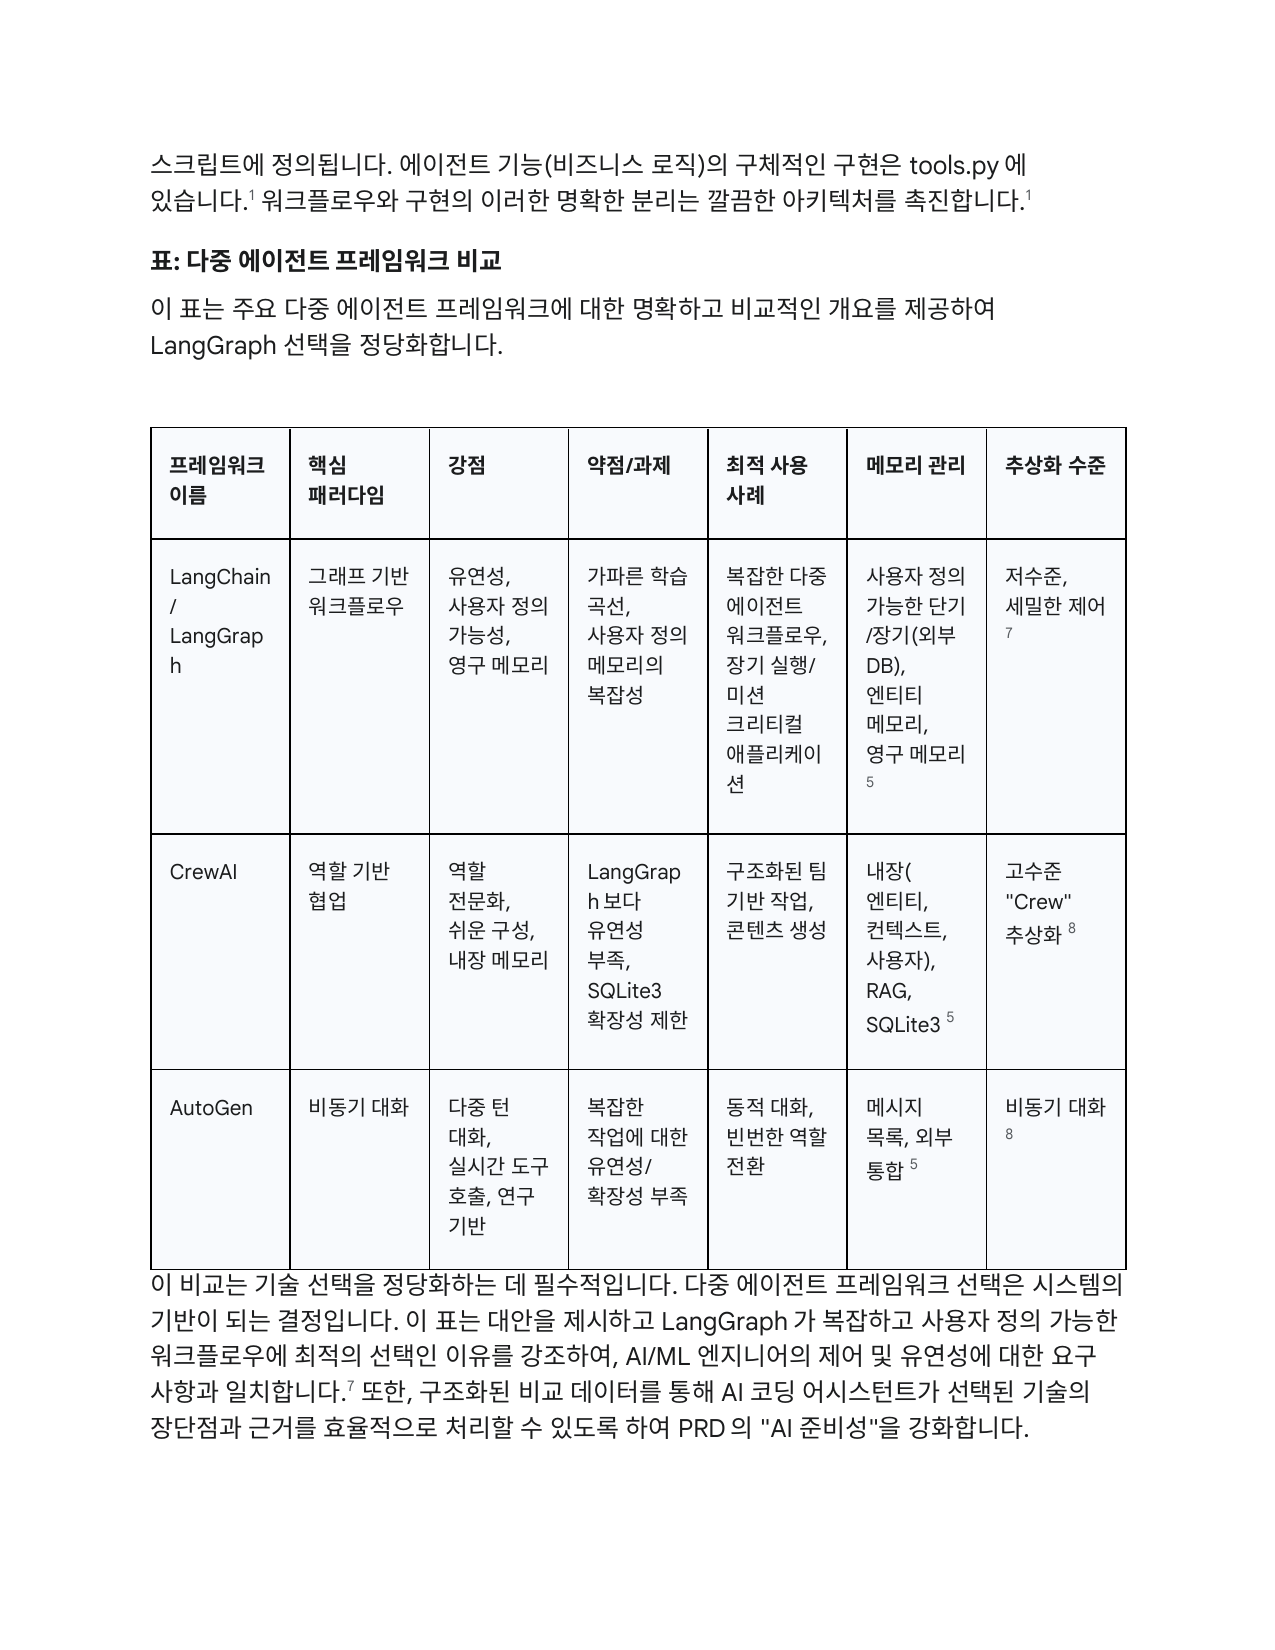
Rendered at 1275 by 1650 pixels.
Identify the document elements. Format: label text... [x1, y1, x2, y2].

table_cell 역할 기반 협업 [291, 835, 429, 1069]
table_cell 다중 턴 대화, 실시간 도구 호출, 연구 기반 [430, 1070, 568, 1269]
table_cell LangGraph보다 유연성 부족, SQLite3 확장성 제한 [569, 835, 707, 1069]
table_header 강점 [430, 428, 568, 538]
table_header 프레임워크 이름 [152, 428, 290, 538]
table_cell 고수준 "Crew" 추상화 8 [987, 835, 1125, 1069]
table_cell 그래프 기반 워크플로우 [291, 540, 429, 833]
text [150, 150, 1125, 217]
table_cell LangChain/LangGraph [152, 540, 289, 833]
table_header 핵심 패러다임 [291, 428, 429, 538]
table_cell 복잡한 다중 에이전트 워크플로우, 장기 실행/미션 크리티컬 애플리케이션 [709, 540, 846, 833]
table_cell 구조화된 팀 기반 작업, 콘텐츠 생성 [709, 835, 846, 1069]
table_cell 역할 전문화, 쉬운 구성, 내장 메모리 [430, 835, 568, 1069]
table_cell 내장(엔티티, 컨텍스트, 사용자), RAG, SQLite3 5 [848, 835, 986, 1069]
table_cell 비동기 대화 8 [987, 1070, 1125, 1269]
table_cell 복잡한 작업에 대한 유연성/확장성 부족 [569, 1070, 707, 1269]
table_cell 비동기 대화 [291, 1070, 429, 1269]
table_cell 메시지 목록, 외부 통합 5 [848, 1070, 986, 1269]
table_header 최적 사용 사례 [709, 428, 847, 538]
table_cell 동적 대화, 빈번한 역할 전환 [709, 1070, 846, 1269]
table_cell 가파른 학습 곡선, 사용자 정의 메모리의 복잡성 [569, 540, 707, 833]
table_header 약점/과제 [569, 428, 708, 538]
table_cell CrewAI [152, 835, 289, 1069]
table_header 추상화 수준 [987, 428, 1125, 538]
table_cell AutoGen [152, 1070, 289, 1269]
subtitle 표: 다중 에이전트 프레임워크 비교 [150, 246, 1125, 278]
table_header 메모리 관리 [848, 428, 986, 538]
table_cell 저수준, 세밀한 제어 7 [987, 540, 1125, 833]
table_cell 사용자 정의 가능한 단기/장기(외부 DB), 엔티티 메모리, 영구 메모리 5 [848, 540, 986, 833]
text 이 표는 주요 다중 에이전트 프레임워크에 대한 명확하고 비교적인 개요를 제공하여 LangGraph 선택을 정당화합니다. [150, 295, 1125, 362]
table_cell 유연성, 사용자 정의 가능성, 영구 메모리 [430, 540, 568, 833]
text 이 비교는 기술 선택을 정당화하는 데 필수적입니다. 다중 에이전트 프레임워크 선택은 시스템의 기반이 되는 결정입니다. 이 표는 대안을 제시하고 LangGraph가 복잡하고 사용자 정의 가능한 워크플로우에 최적의 선택인 이유를 강조하여, AI/ML 엔지니어의 제어 및 유연성에 대한 요구 사항과 일치합니다.7 또한, 구조화된 비교 데이터를 통해 AI 코딩 어시스턴트가 선택된 기술의 장단점과 근거를 효율적으로 처리할 수 있도록 하여 PRD의 "AI 준비성"을 강화합니다. [150, 1270, 1125, 1444]
